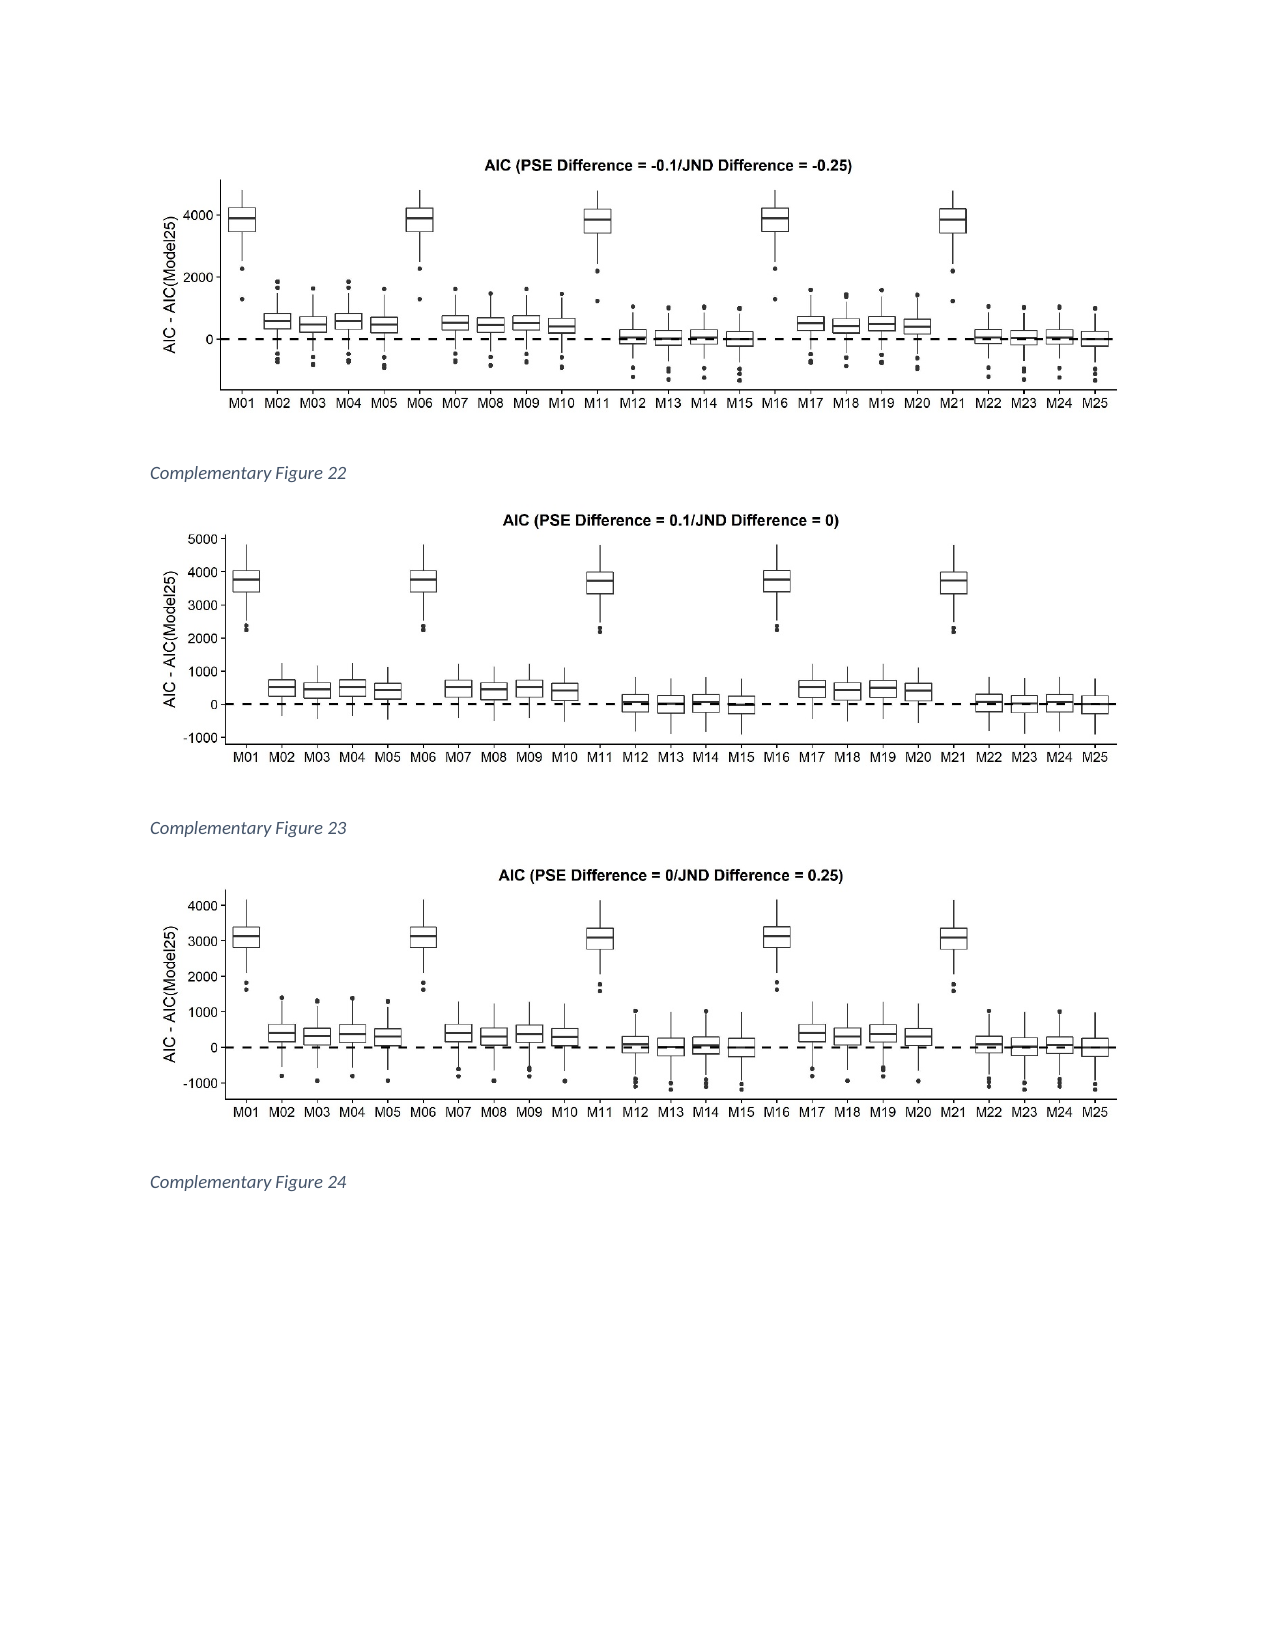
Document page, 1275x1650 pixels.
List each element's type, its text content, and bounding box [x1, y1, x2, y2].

picture [150, 859, 1124, 1152]
picture [150, 504, 1124, 797]
picture [150, 150, 1124, 443]
